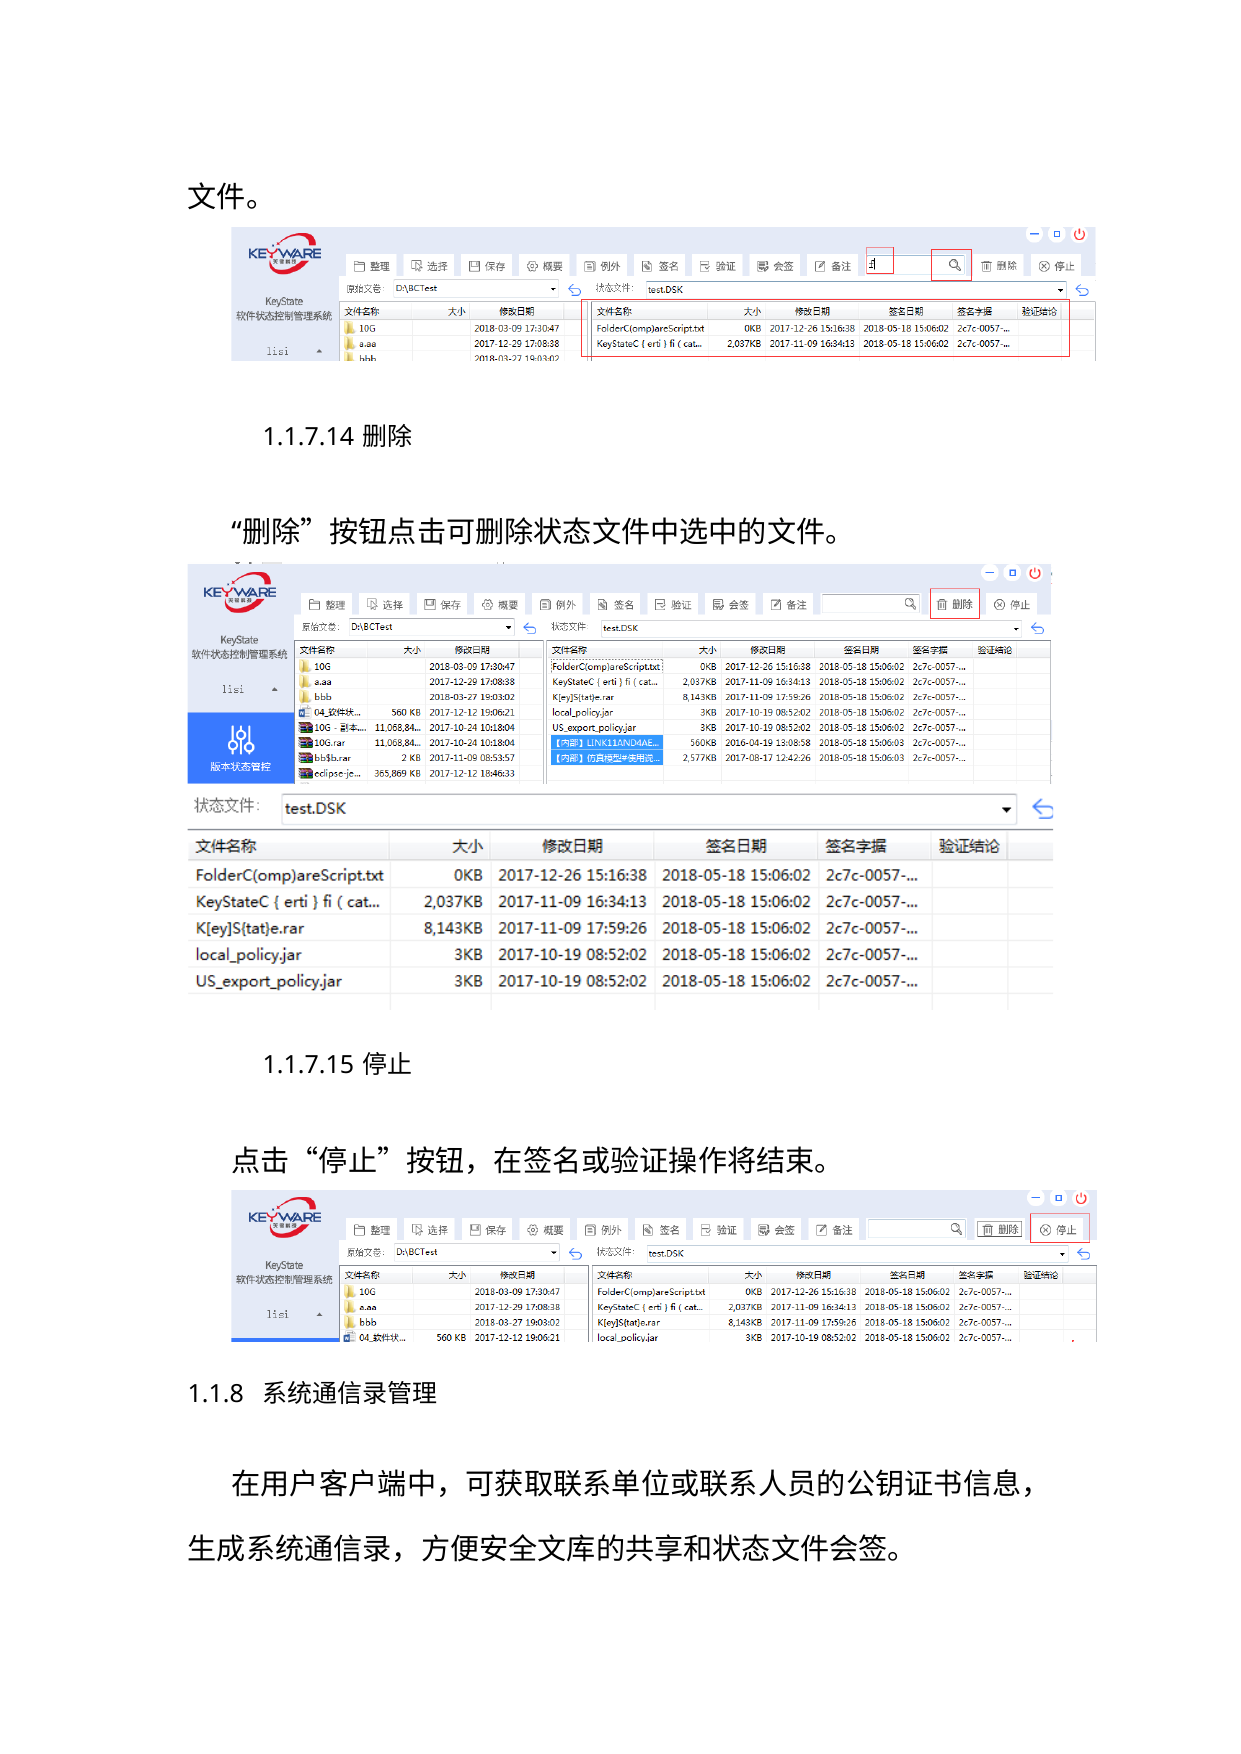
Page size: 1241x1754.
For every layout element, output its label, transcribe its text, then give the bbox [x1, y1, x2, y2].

text 点击“停止”按钮，在签名或验证操作将结束。 [187, 1126, 1053, 1191]
subtitle 停止 [187, 1030, 1053, 1095]
text “删除”按钮点击可删除状态文件中选中的文件。 [187, 498, 1053, 562]
picture [231, 1190, 1097, 1342]
picture [187, 790, 1054, 1010]
picture [231, 227, 1096, 361]
text 在用户客户端中，可获取联系单位或联系人员的公钥证书信息，生成系统通信录，方便安全文库的共享和状态文件会签。 [187, 1449, 1053, 1579]
subtitle 删除 [187, 402, 1053, 467]
subtitle 系统通信录管理 [187, 1359, 1053, 1424]
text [187, 162, 1053, 227]
picture [187, 562, 1053, 784]
